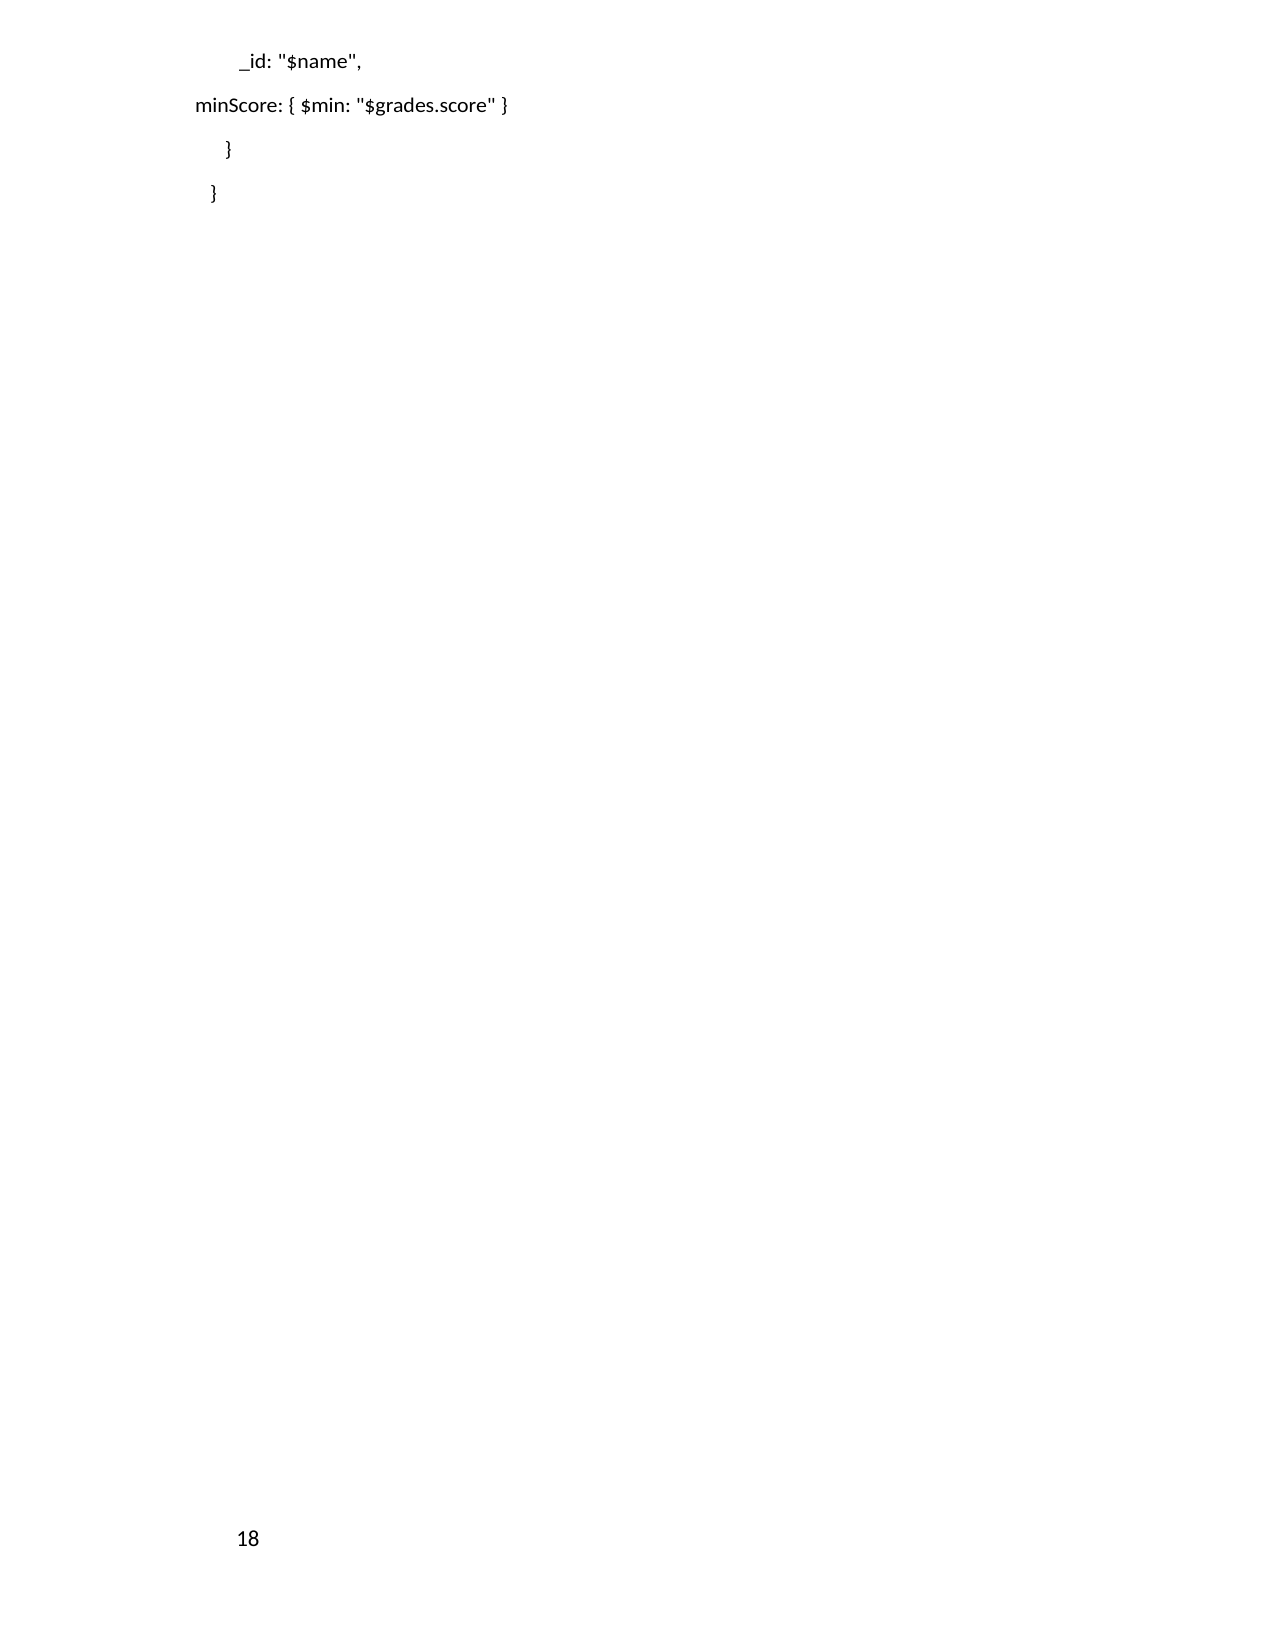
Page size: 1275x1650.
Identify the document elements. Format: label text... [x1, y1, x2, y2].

text } [224, 136, 1102, 161]
text _id: "$name", [239, 48, 1102, 73]
text } [210, 180, 1102, 205]
text minScore: { $min: "$grades.score" } [195, 92, 1102, 117]
